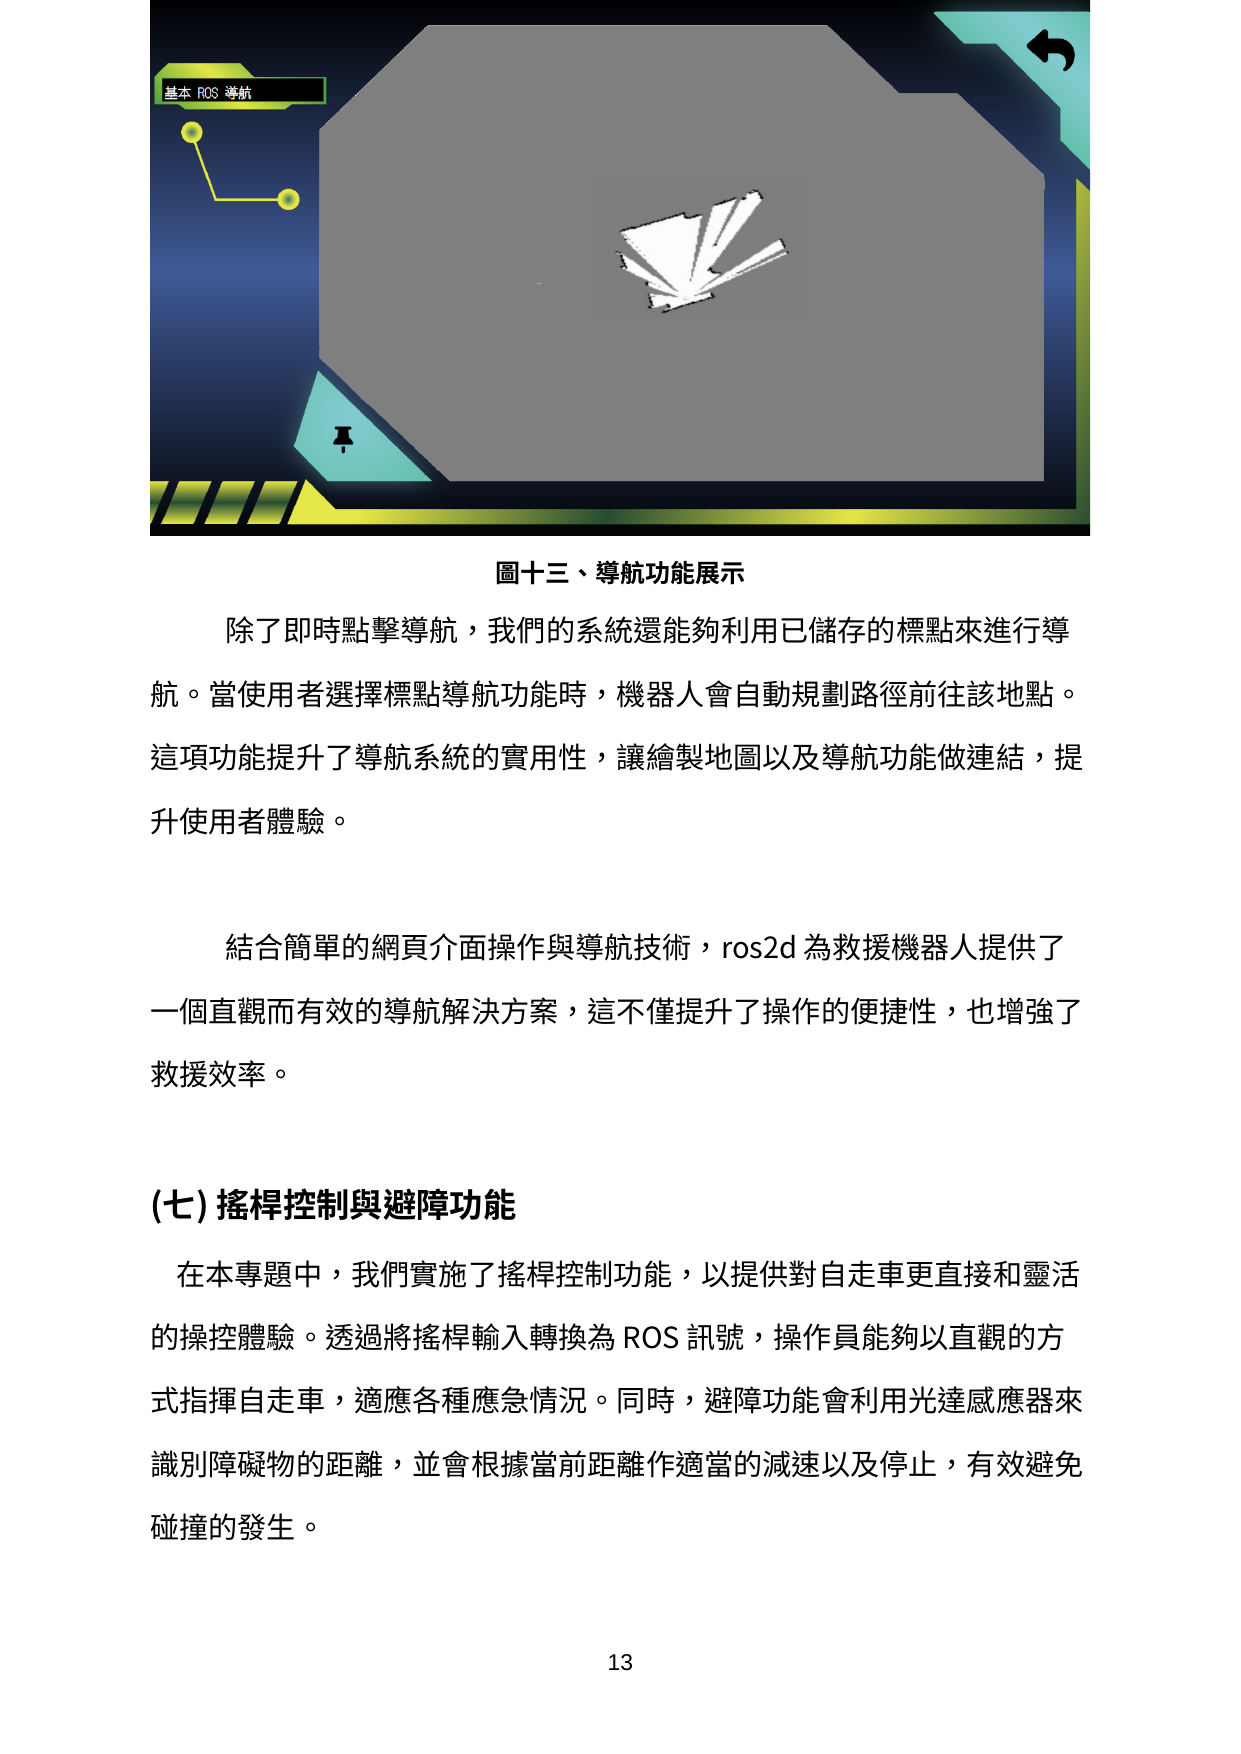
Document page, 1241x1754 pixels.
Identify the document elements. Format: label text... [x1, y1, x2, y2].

text 結合簡單的網頁介面操作與導航技術，ros2d為救援機器人提供了一個直觀而有效的導航解決方案，這不僅提升了操作的便捷性，也增強了救援效率。 [150, 925, 1090, 1094]
text 除了即時點擊導航，我們的系統還能夠利用已儲存的標點來進行導航。當使用者選擇標點導航功能時，機器人會自動規劃路徑前往該地點。這項功能提升了導航系統的實用性，讓繪製地圖以及導航功能做連結，提升使用者體驗。 [150, 608, 1090, 841]
picture [150, 0, 1091, 536]
text 圖十三、導航功能展示 [150, 536, 1090, 590]
text 在本專題中，我們實施了搖桿控制功能，以提供對自走車更直接和靈活的操控體驗。透過將搖桿輸入轉換為ROS訊號，操作員能夠以直觀的方式指揮自走車，適應各種應急情況。同時，避障功能會利用光達感應器來識別障礙物的距離，並會根據當前距離作適當的減速以及停止，有效避免碰撞的發生。 [150, 1251, 1090, 1547]
text (七) 搖桿控制與避障功能 [150, 1179, 1090, 1227]
